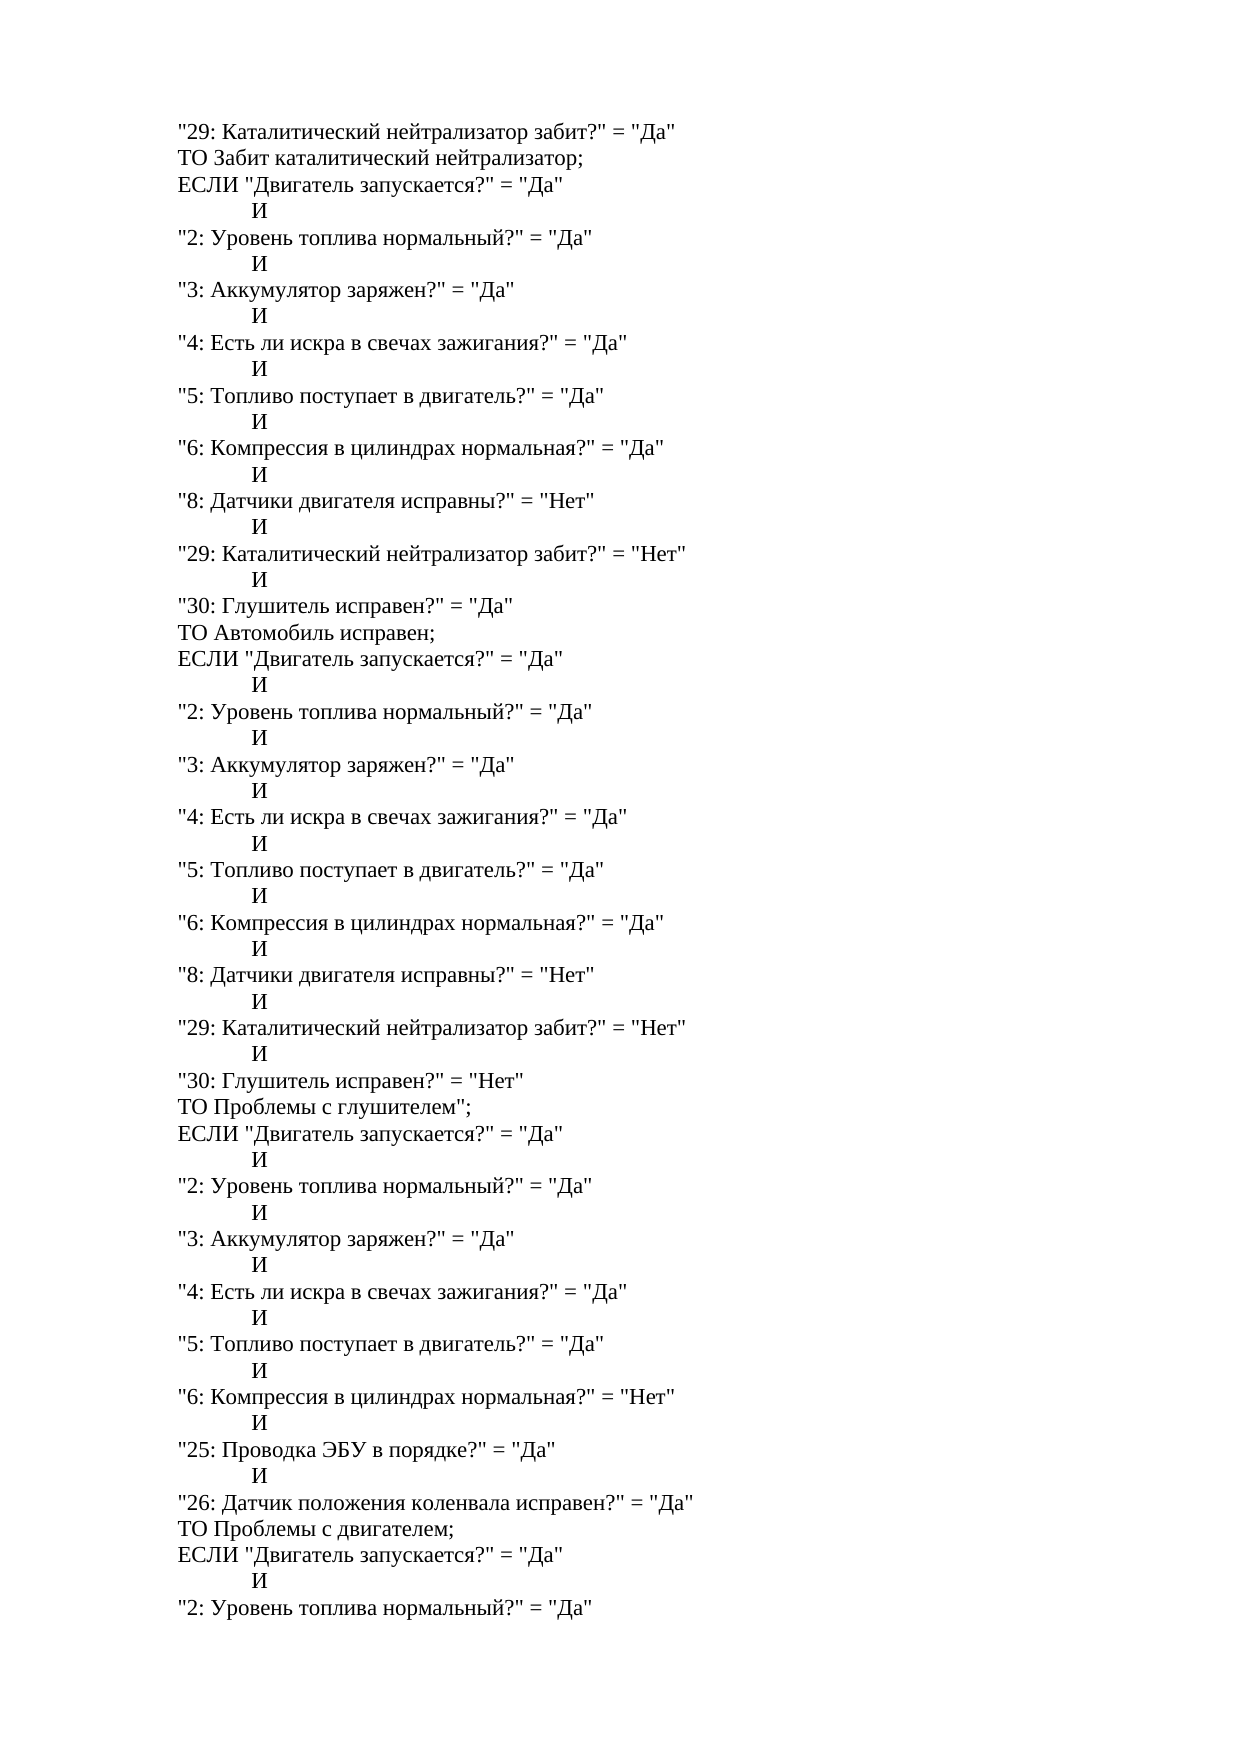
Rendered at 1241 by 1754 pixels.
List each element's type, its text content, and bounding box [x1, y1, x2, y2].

text "2: Уровень топлива нормальный?" = "Да" [177, 1594, 1152, 1620]
text И [177, 1041, 1152, 1067]
text И [177, 197, 1152, 223]
text "5: Топливо поступает в двигатель?" = "Да" [177, 1330, 1152, 1357]
text И [177, 1568, 1152, 1594]
text И [177, 1199, 1152, 1225]
text "30: Глушитель исправен?" = "Да" [177, 592, 1152, 619]
text ТО Забит каталитический нейтрализатор; [177, 144, 1152, 171]
text "30: Глушитель исправен?" = "Нет" [177, 1067, 1152, 1093]
text ЕСЛИ "Двигатель запускается?" = "Да" [177, 645, 1152, 672]
text И [177, 672, 1152, 698]
text ТО Проблемы с глушителем"; [177, 1093, 1152, 1119]
text "4: Есть ли искра в свечах зажигания?" = "Да" [177, 803, 1152, 830]
text "29: Каталитический нейтрализатор забит?" = "Да" [177, 118, 1152, 144]
text И [177, 513, 1152, 540]
text И [177, 1146, 1152, 1172]
text И [177, 935, 1152, 961]
text И [177, 724, 1152, 751]
text "6: Компрессия в цилиндрах нормальная?" = "Да" [177, 909, 1152, 935]
text И [177, 777, 1152, 803]
text "8: Датчики двигателя исправны?" = "Нет" [177, 961, 1152, 988]
text "4: Есть ли искра в свечах зажигания?" = "Да" [177, 329, 1152, 355]
text "3: Аккумулятор заряжен?" = "Да" [177, 276, 1152, 303]
text "2: Уровень топлива нормальный?" = "Да" [177, 223, 1152, 250]
text "29: Каталитический нейтрализатор забит?" = "Нет" [177, 1014, 1152, 1041]
text И [177, 1462, 1152, 1488]
text "26: Датчик положения коленвала исправен?" = "Да" [177, 1488, 1152, 1515]
text И [177, 1357, 1152, 1383]
text "2: Уровень топлива нормальный?" = "Да" [177, 1172, 1152, 1199]
text И [177, 250, 1152, 276]
text И [177, 830, 1152, 856]
text "6: Компрессия в цилиндрах нормальная?" = "Да" [177, 434, 1152, 461]
text И [177, 408, 1152, 434]
text "29: Каталитический нейтрализатор забит?" = "Нет" [177, 540, 1152, 566]
text И [177, 1409, 1152, 1436]
text И [177, 303, 1152, 329]
text "2: Уровень топлива нормальный?" = "Да" [177, 698, 1152, 724]
text "5: Топливо поступает в двигатель?" = "Да" [177, 382, 1152, 408]
text ЕСЛИ "Двигатель запускается?" = "Да" [177, 171, 1152, 197]
text ЕСЛИ "Двигатель запускается?" = "Да" [177, 1541, 1152, 1568]
text И [177, 355, 1152, 382]
text "3: Аккумулятор заряжен?" = "Да" [177, 751, 1152, 777]
text "3: Аккумулятор заряжен?" = "Да" [177, 1225, 1152, 1251]
text "6: Компрессия в цилиндрах нормальная?" = "Нет" [177, 1383, 1152, 1409]
text И [177, 461, 1152, 487]
text И [177, 566, 1152, 592]
text "5: Топливо поступает в двигатель?" = "Да" [177, 856, 1152, 882]
text И [177, 988, 1152, 1014]
text "8: Датчики двигателя исправны?" = "Нет" [177, 487, 1152, 513]
text И [177, 882, 1152, 909]
text ТО Автомобиль исправен; [177, 619, 1152, 645]
text И [177, 1251, 1152, 1278]
text "4: Есть ли искра в свечах зажигания?" = "Да" [177, 1278, 1152, 1304]
text И [177, 1304, 1152, 1330]
text ЕСЛИ "Двигатель запускается?" = "Да" [177, 1119, 1152, 1146]
text ТО Проблемы с двигателем; [177, 1515, 1152, 1541]
text "25: Проводка ЭБУ в порядке?" = "Да" [177, 1436, 1152, 1462]
